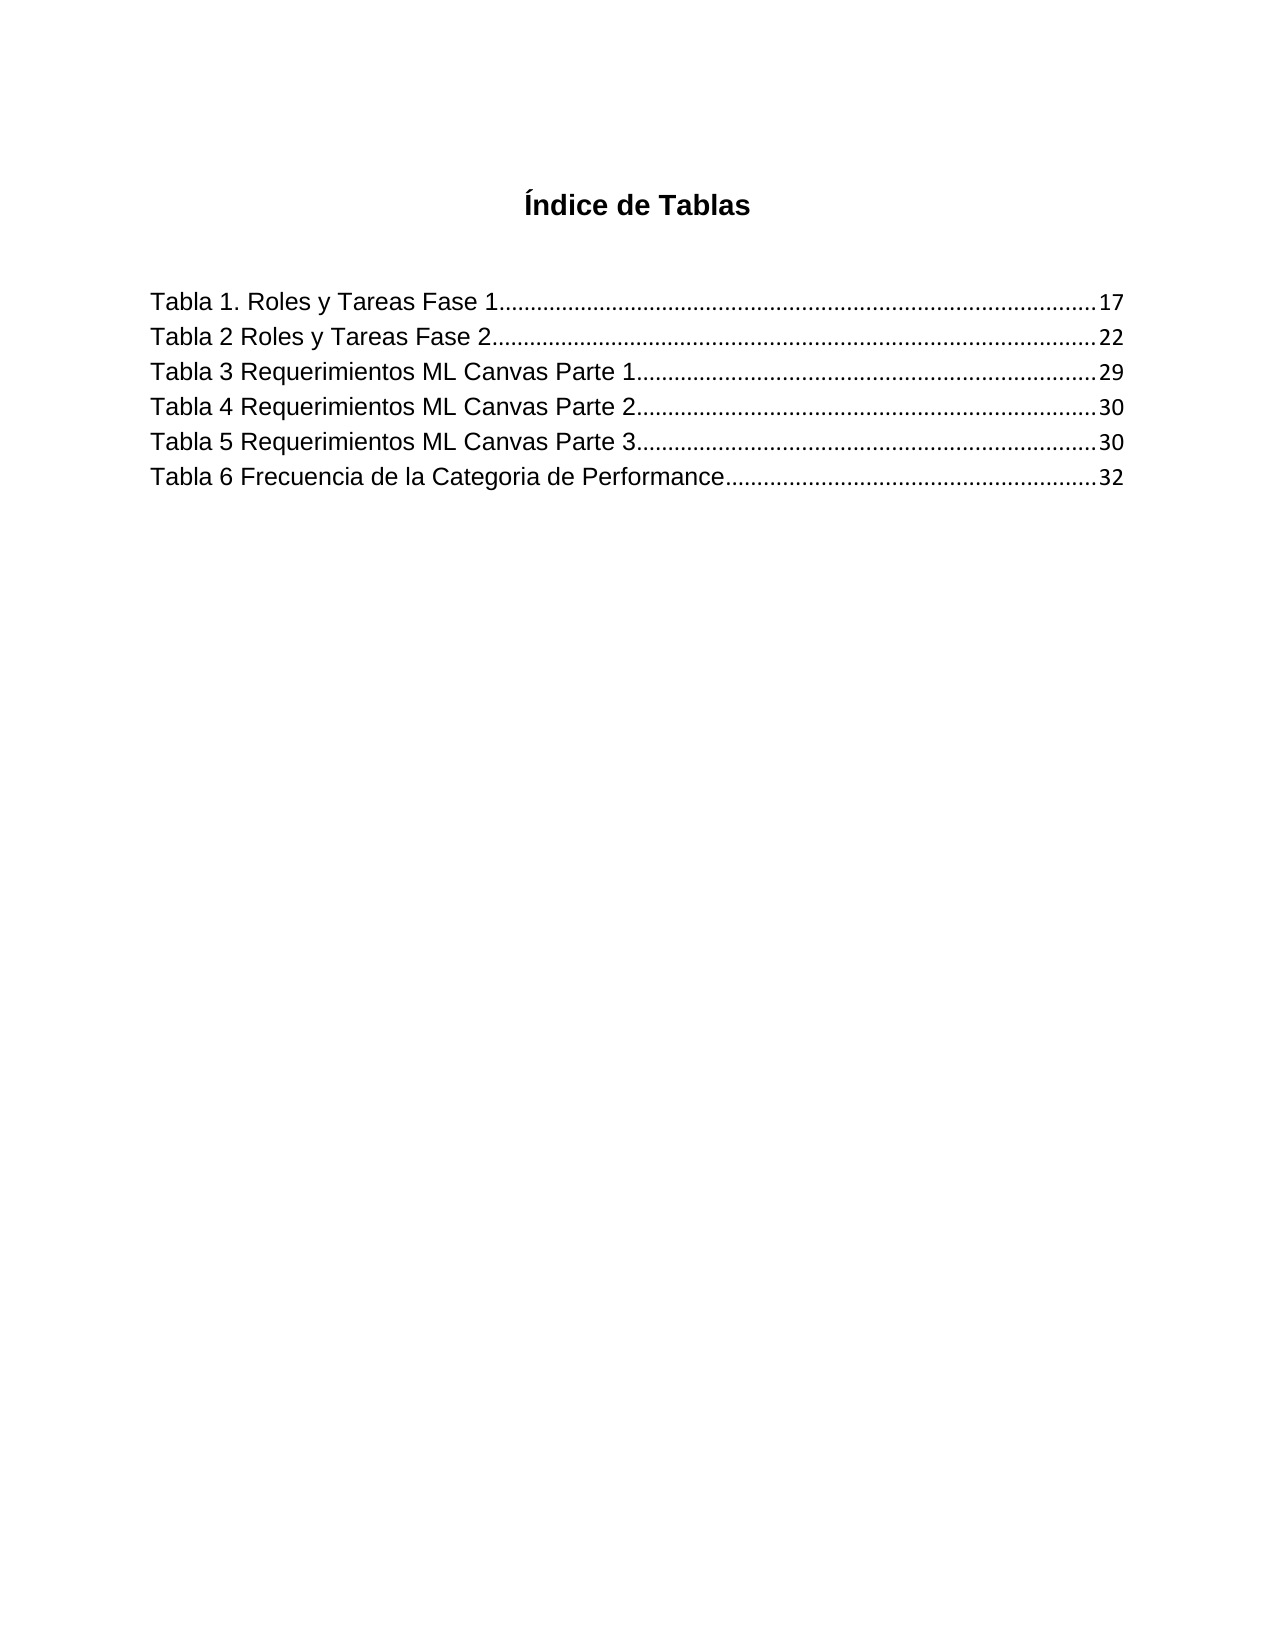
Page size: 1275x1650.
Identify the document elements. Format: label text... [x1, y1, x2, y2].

text Tabla 1. Roles y Tareas Fase 1 17 [150, 286, 1125, 317]
text Tabla 3 Requerimientos ML Canvas Parte 1 29 [150, 356, 1125, 387]
text Tabla 2 Roles y Tareas Fase 2 22 [150, 321, 1125, 352]
text Tabla 6 Frecuencia de la Categoria de Performance 32 [150, 461, 1125, 492]
text Tabla 5 Requerimientos ML Canvas Parte 3 30 [150, 426, 1125, 457]
text Tabla 4 Requerimientos ML Canvas Parte 2 30 [150, 391, 1125, 422]
subtitle Índice de Tablas [150, 187, 1125, 221]
